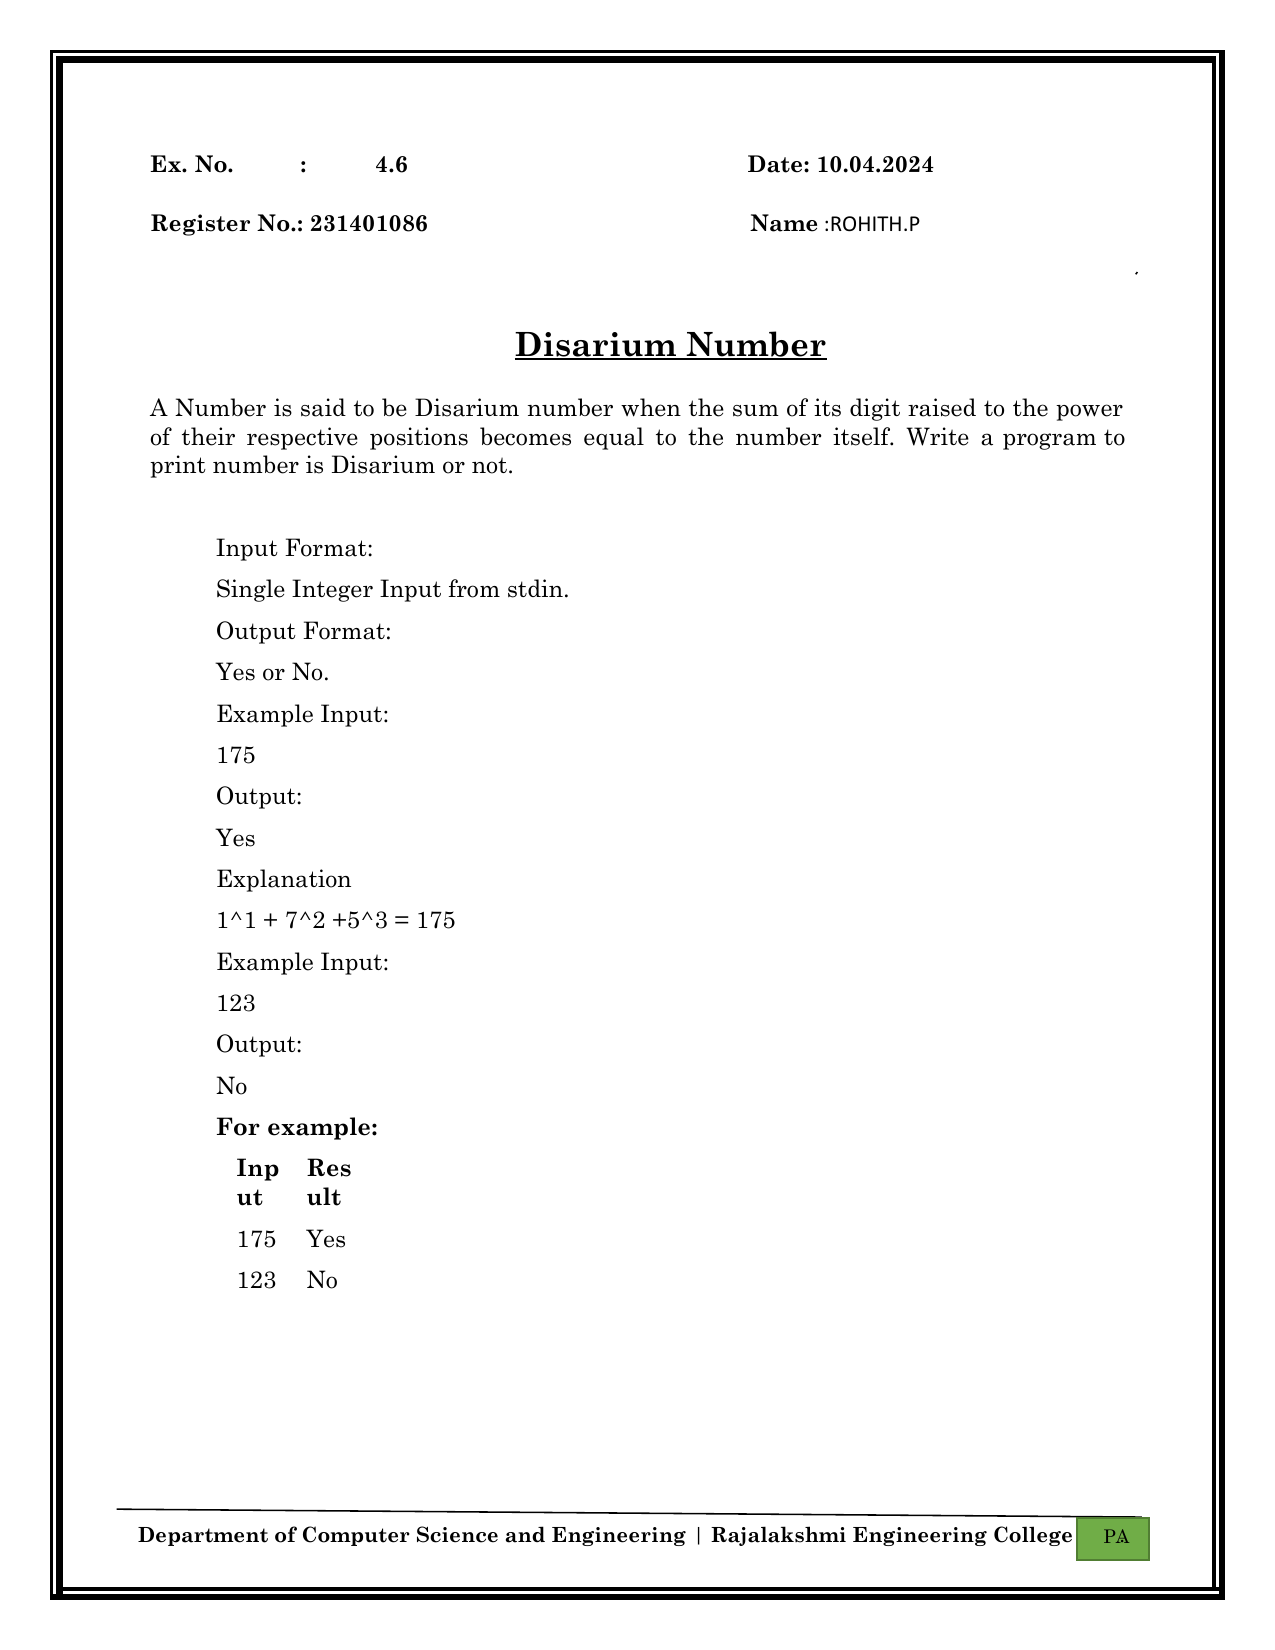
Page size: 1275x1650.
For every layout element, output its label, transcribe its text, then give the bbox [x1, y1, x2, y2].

text For example: [216, 1112, 1125, 1141]
text Yes or No. [216, 657, 1125, 686]
text Input Format: [216, 533, 1125, 562]
text Explanation [216, 864, 1125, 893]
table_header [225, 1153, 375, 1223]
text 123 [216, 988, 1125, 1017]
text Output: [216, 1029, 1125, 1058]
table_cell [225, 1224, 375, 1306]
text A Number is said to be Disarium number when the sum of its digit raised to the power of their respective positions becomes equal to the number itself. Write a program to print number is Disarium or not. [150, 392, 1125, 479]
text Example Input: [216, 946, 1125, 975]
text Example Input: [216, 698, 1125, 727]
text Single Integer Input from stdin. [216, 574, 1125, 603]
text Yes [216, 822, 1125, 851]
text Disarium Number [216, 323, 1125, 363]
text No [216, 1071, 1125, 1099]
text 175 [216, 740, 1125, 768]
text Ex. No. : 4.6 Date: 10.04.2024 [150, 150, 1125, 178]
text Output: [216, 781, 1125, 810]
text Output Format: [216, 616, 1125, 644]
text Register No.: 231401086 Name :ROHITH.P [150, 209, 1125, 237]
text 1^1 + 7^2 +5^3 = 175 [216, 905, 1125, 934]
